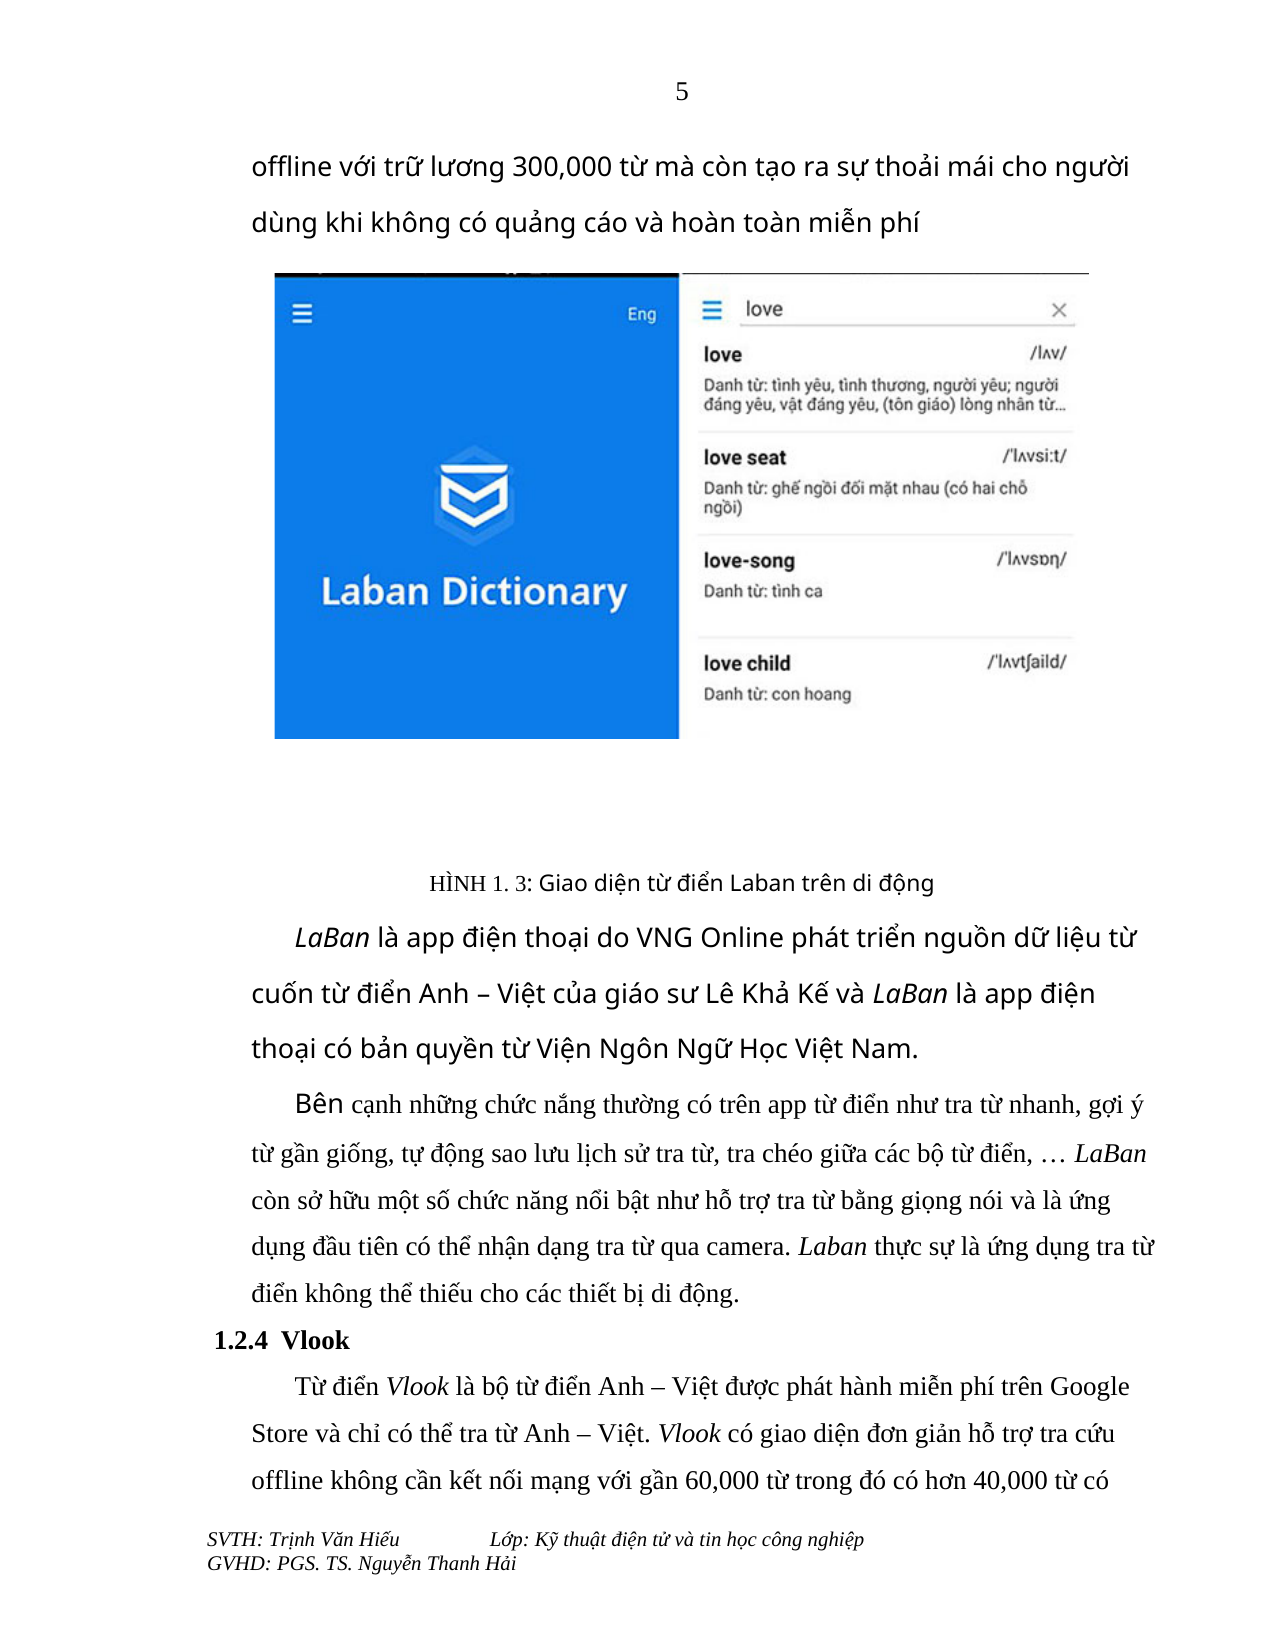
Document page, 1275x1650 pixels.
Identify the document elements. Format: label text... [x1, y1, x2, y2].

text HÌNH 1. 3: Giao diện từ điển Laban trên di động [207, 867, 1157, 898]
picture [274, 273, 1089, 739]
list Bên cạnh những chức nắng thường có trên app từ điển như tra từ nhanh, gợi ý từ gần giống, tự động sao lưu lịch sử tra từ, tra chéo giữa các bộ từ điển, … LaBan còn sở hữu một số chức năng nổi bật như hỗ trợ tra từ bằng giọng nói và là ứng dụng đầu tiên có thể nhận dạng tra từ qua camera. Laban thực sự là ứng dụng tra từ điển không thể thiếu cho các thiết bị di động. [251, 1085, 1157, 1308]
list Vlook [214, 1324, 1157, 1355]
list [251, 148, 1157, 240]
list LaBan là app điện thoại do VNG Online phát triển nguồn dữ liệu từ cuốn từ điển Anh – Việt của giáo sư Lê Khả Kế và LaBan là app điện thoại có bản quyền từ Viện Ngôn Ngữ Học Việt Nam. [251, 919, 1157, 1066]
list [251, 1371, 1157, 1495]
